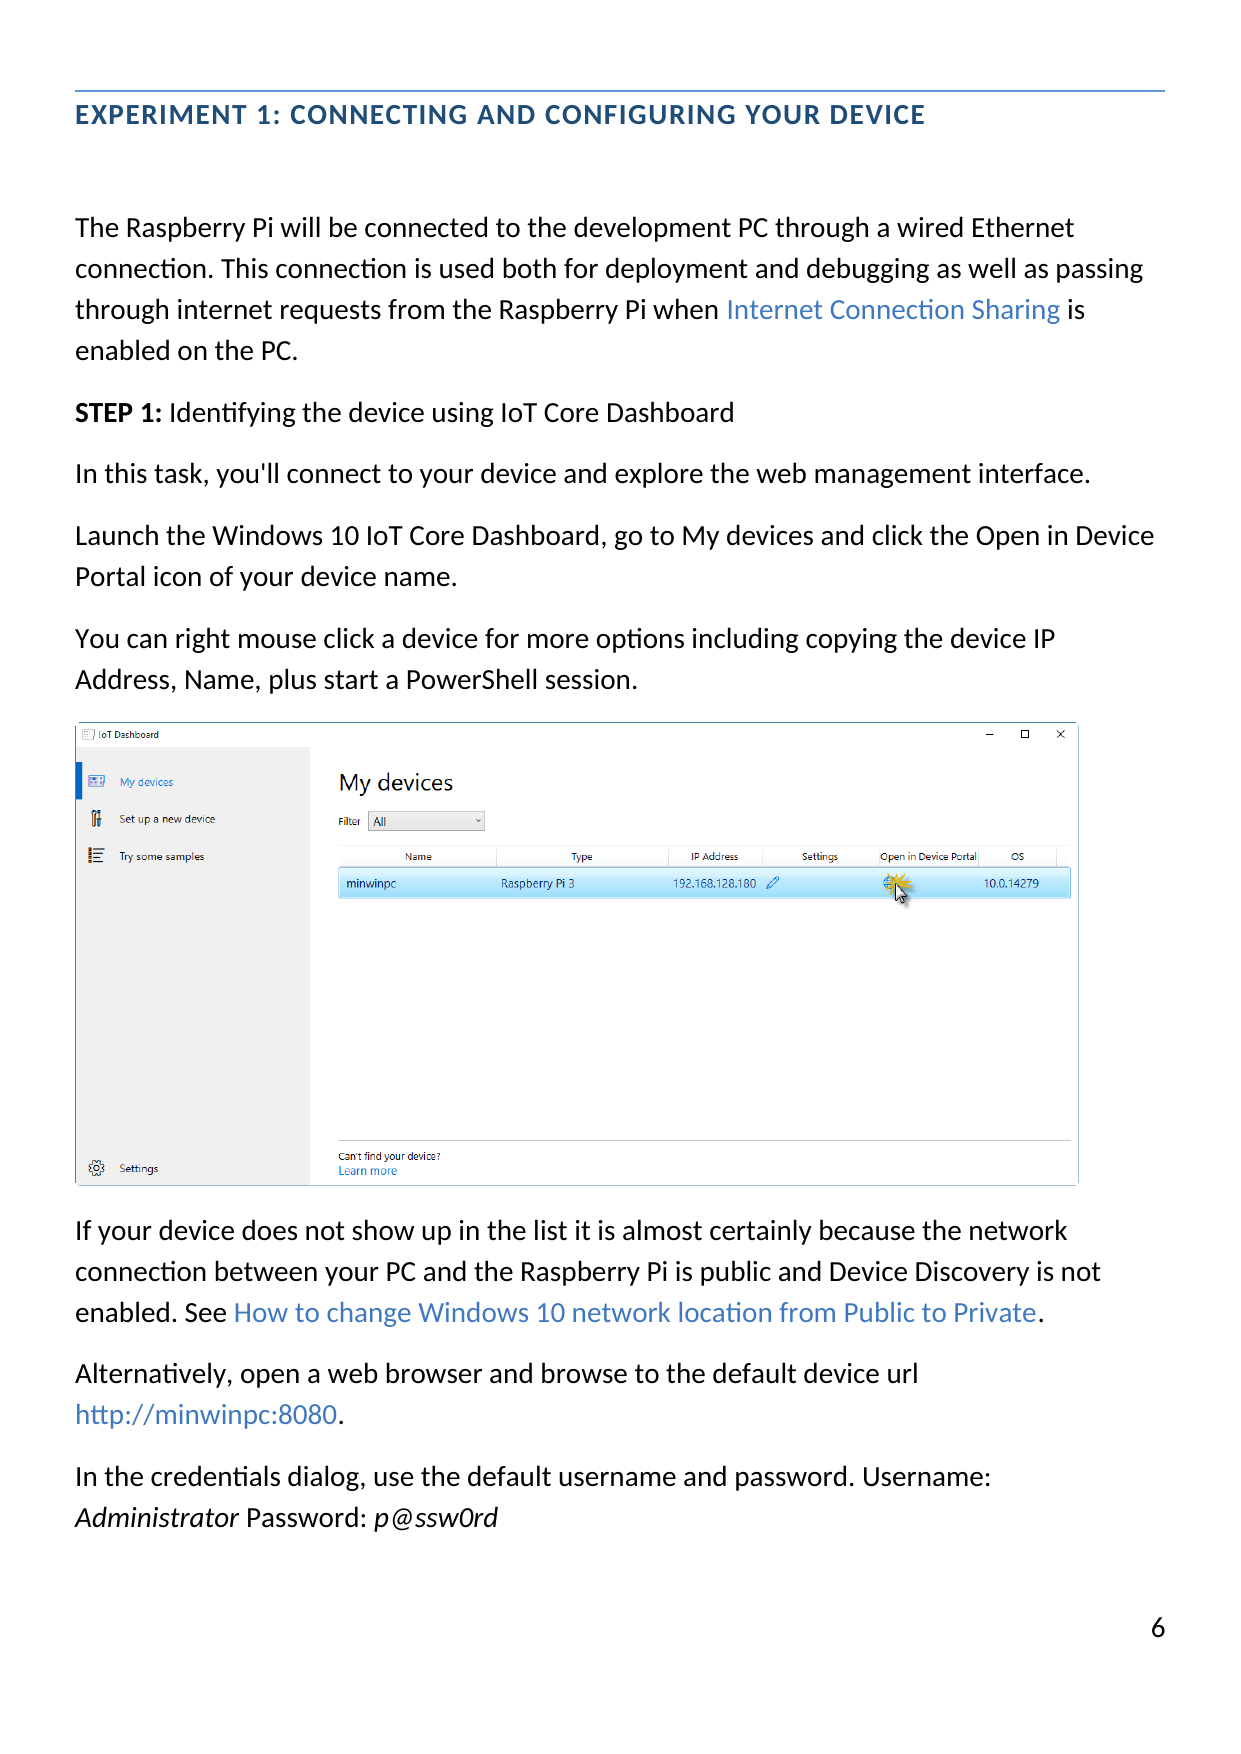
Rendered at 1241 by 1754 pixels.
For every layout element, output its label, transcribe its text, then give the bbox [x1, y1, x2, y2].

list Identifying the device using IoT Core Dashboard [75, 394, 1165, 429]
text Alternatively, open a web browser and browse to the default device url http://minwinpc:8080. [75, 1356, 1165, 1432]
text In the credentials dialog, use the default username and password. Username: Administrator Password: p@ssw0rd [75, 1458, 1165, 1535]
text You can right mouse click a device for more options including copying the device IP Address, Name, plus start a PowerShell session. [75, 620, 1165, 697]
text EXPERIMENT 1: Connecting and configuring your device [75, 92, 1165, 132]
text If your device does not show up in the list it is almost certainly because the network connection between your PC and the Raspberry Pi is public and Device Discovery is not enabled. See How to change Windows 10 network location from Public to Private. [75, 1212, 1165, 1329]
text In this task, you'll connect to your device and explore the web management interface. [75, 456, 1165, 491]
text Launch the Windows 10 IoT Core Dashboard, go to My devices and click the Open in Device Portal icon of your device name. [75, 517, 1165, 594]
picture [75, 722, 1079, 1186]
text The Raspberry Pi will be connected to the development PC through a wired Ethernet connection. This connection is used both for deployment and debugging as well as passing through internet requests from the Raspberry Pi when Internet Connection Sharing is enabled on the PC. [75, 209, 1165, 368]
